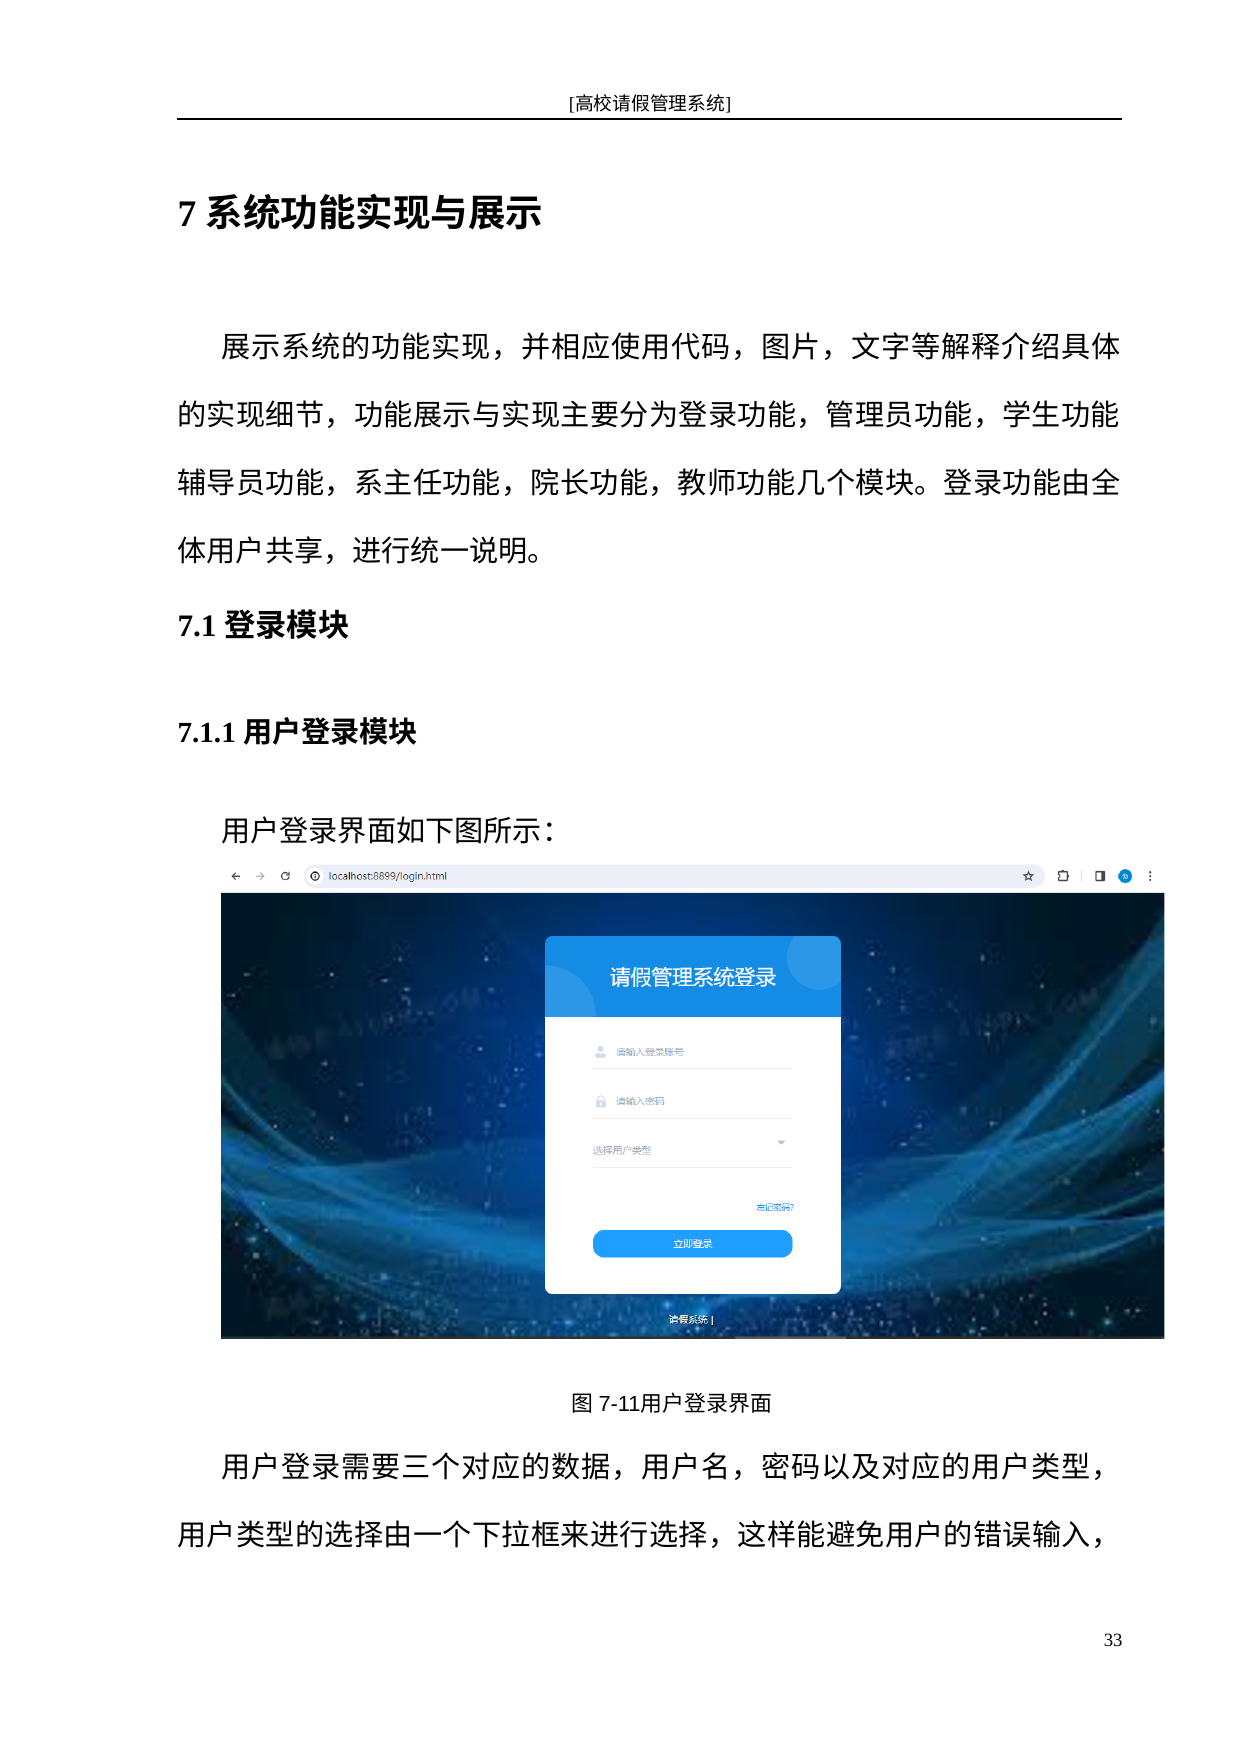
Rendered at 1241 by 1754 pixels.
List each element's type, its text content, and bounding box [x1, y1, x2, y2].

subtitle 系统功能实现与展示 [177, 176, 1122, 244]
text 用户登录界面如下图所示： [177, 795, 1122, 863]
picture [221, 862, 1165, 1339]
subtitle 用户登录模块 [177, 696, 1122, 764]
subtitle 登录模块 [177, 589, 1122, 657]
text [177, 1431, 1122, 1567]
text 展示系统的功能实现，并相应使用代码，图片，文字等解释介绍具体的实现细节，功能展示与实现主要分为登录功能，管理员功能，学生功能，辅导员功能，系主任功能，院长功能，教师功能几个模块。登录功能由全体用户共享，进行统一说明。 [177, 311, 1122, 583]
